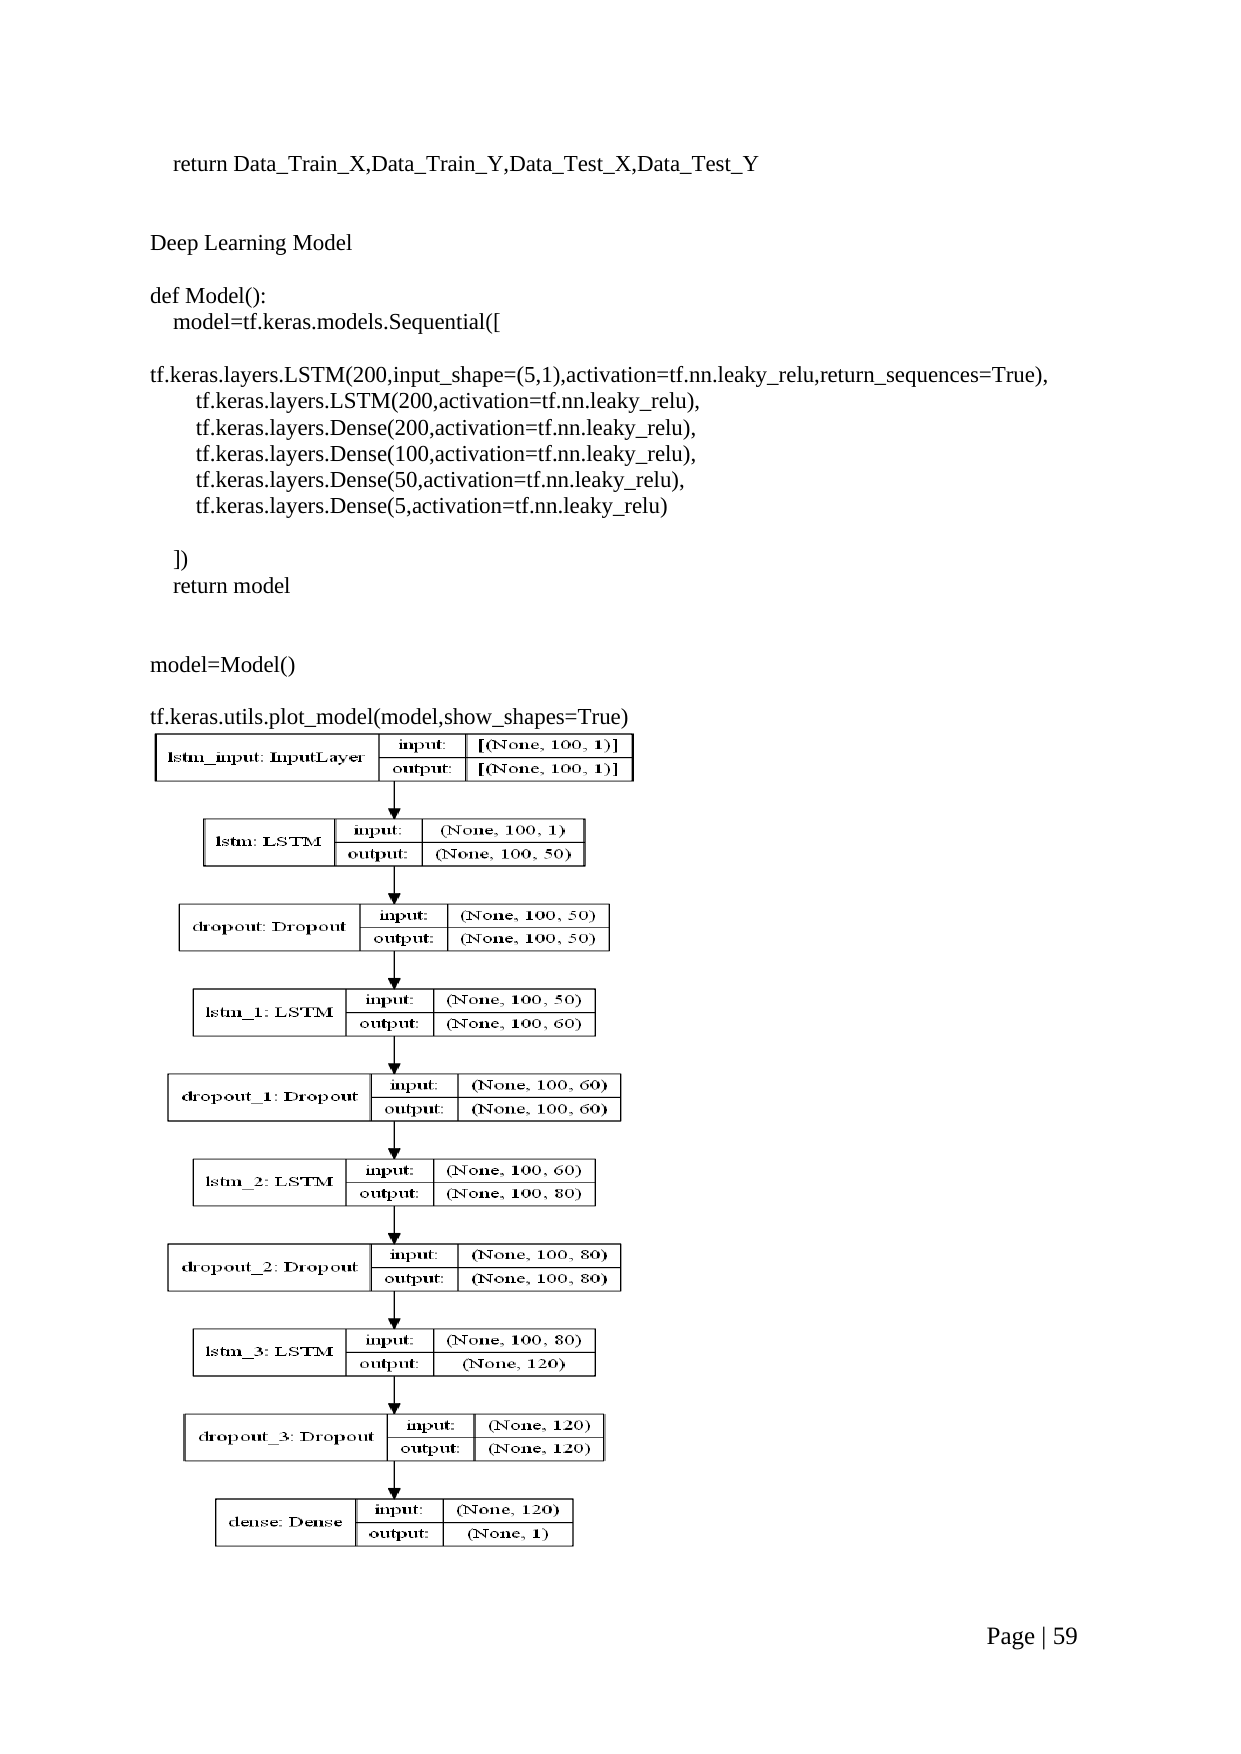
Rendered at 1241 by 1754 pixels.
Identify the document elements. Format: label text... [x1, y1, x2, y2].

text tf.keras.layers.Dense(100,activation=tf.nn.leaky_relu), [150, 440, 1078, 466]
text model=Model() [150, 651, 1078, 677]
text Deep Learning Model [150, 229, 1078, 255]
text tf.keras.layers.Dense(50,activation=tf.nn.leaky_relu), [150, 466, 1078, 493]
text tf.keras.layers.LSTM(200,input_shape=(5,1),activation=tf.nn.leaky_relu,return_sequences=True), [150, 334, 1078, 387]
text tf.keras.utils.plot_model(model,show_shapes=True) [150, 703, 1078, 730]
text tf.keras.layers.Dense(5,activation=tf.nn.leaky_relu) [150, 493, 1078, 519]
text model=tf.keras.models.Sequential([ [150, 308, 1078, 334]
text return Data_Train_X,Data_Train_Y,Data_Test_X,Data_Test_Y [150, 150, 1078, 176]
text tf.keras.layers.LSTM(200,activation=tf.nn.leaky_relu), [150, 387, 1078, 413]
text ]) [150, 545, 1078, 572]
picture [150, 729, 640, 1550]
text return model [150, 572, 1078, 598]
text def Model(): [150, 282, 1078, 308]
text tf.keras.layers.Dense(200,activation=tf.nn.leaky_relu), [150, 413, 1078, 440]
